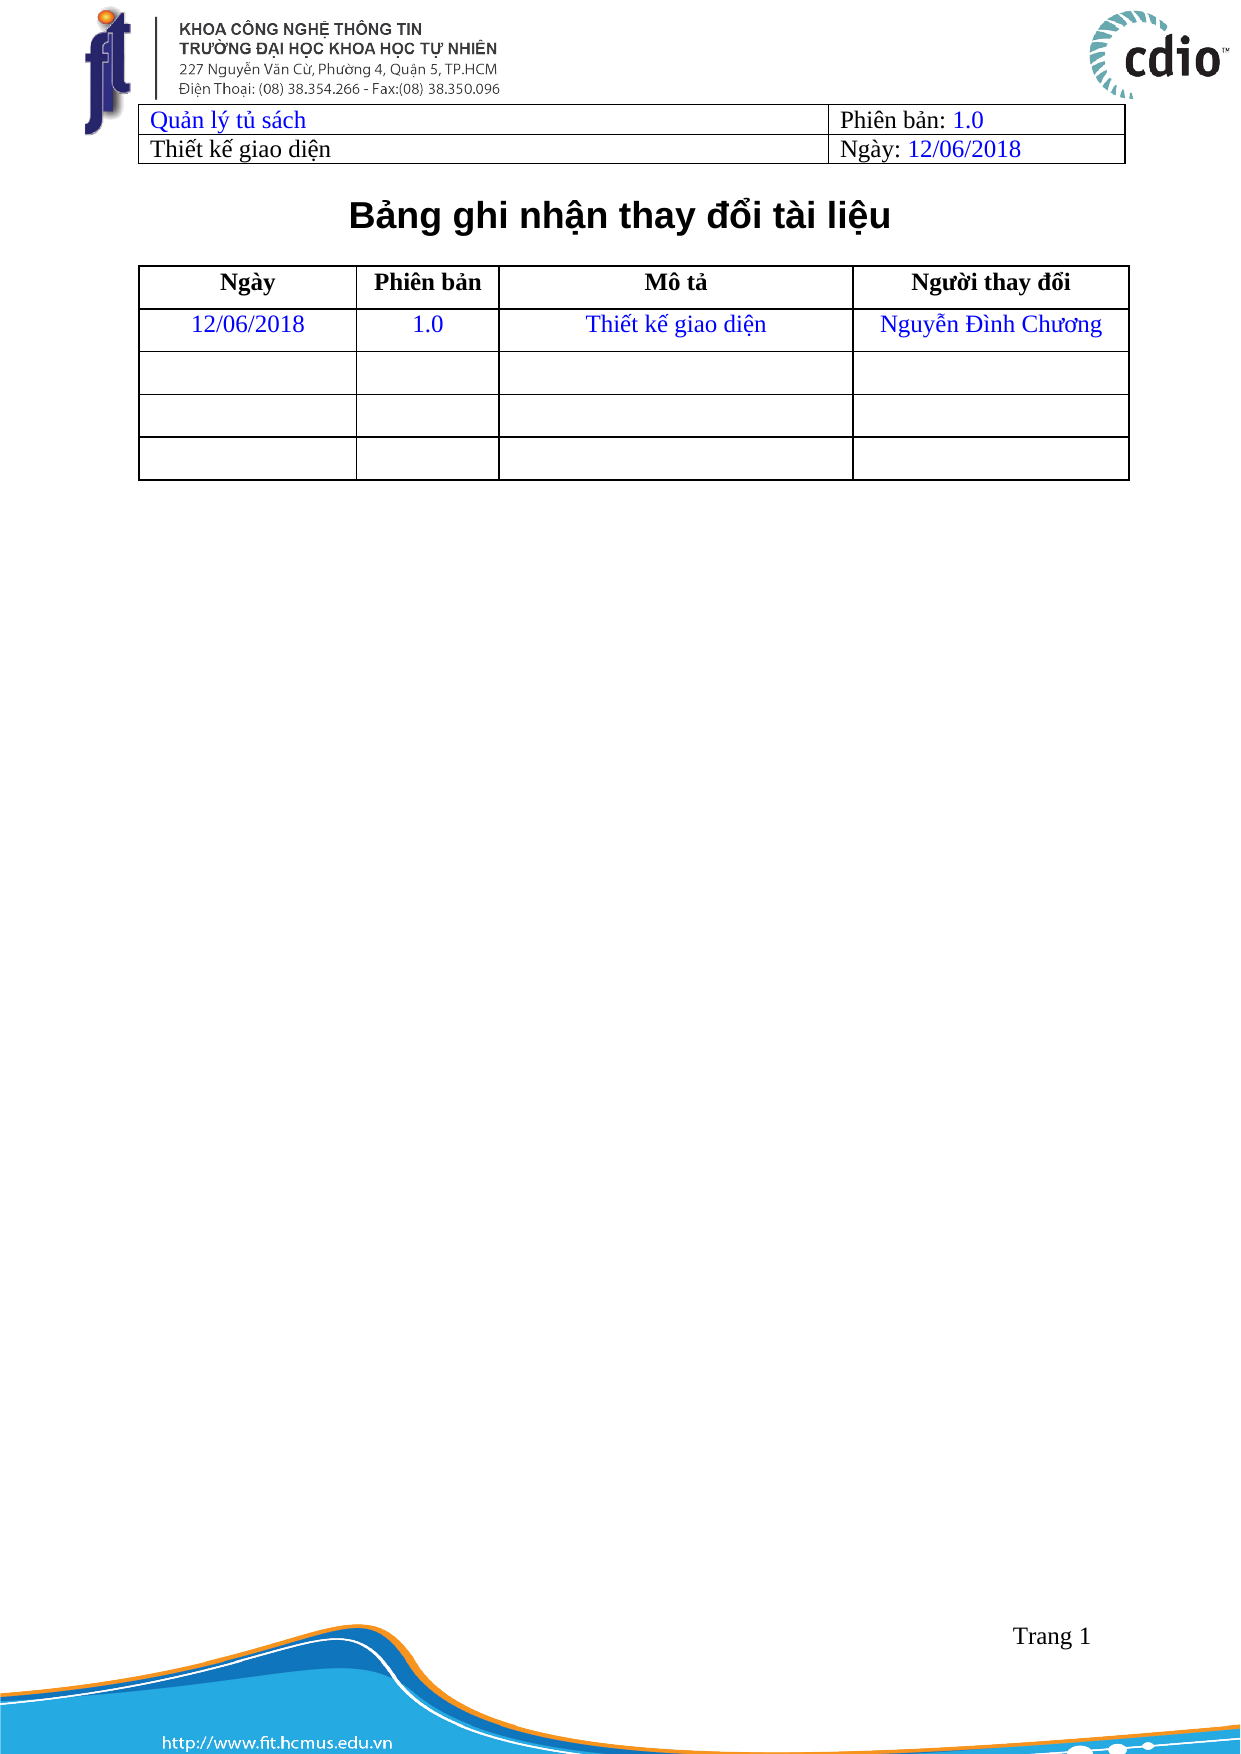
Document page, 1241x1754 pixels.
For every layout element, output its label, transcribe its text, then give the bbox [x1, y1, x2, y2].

table_cell Thiết kế giao diện [500, 310, 852, 351]
table_cell 1.0 [357, 310, 498, 351]
table_cell [357, 438, 498, 479]
table_header Ngày [140, 267, 356, 308]
table_cell 12/06/2018 [140, 310, 356, 351]
table_cell [140, 395, 356, 436]
picture [139, 105, 828, 134]
table_cell Nguyễn Đình Chương [854, 310, 1128, 351]
table_cell [357, 352, 498, 393]
table_header Mô tả [500, 267, 852, 308]
table_cell [854, 395, 1128, 436]
text Bảng ghi nhận thay đổi tài liệu [150, 193, 1090, 236]
table_cell [500, 438, 852, 479]
table_header Người thay đổi [854, 267, 1128, 308]
picture [829, 135, 1124, 159]
picture [139, 135, 828, 159]
table_cell [500, 395, 852, 436]
picture [61, 0, 1241, 159]
table_cell [357, 395, 498, 436]
table_cell [140, 352, 356, 393]
picture [829, 105, 1124, 134]
table_cell [140, 438, 356, 479]
table_cell [854, 352, 1128, 393]
table_header Phiên bản [357, 267, 498, 308]
table_cell [854, 438, 1128, 479]
table_cell [500, 352, 852, 393]
picture [0, 1621, 1241, 1754]
